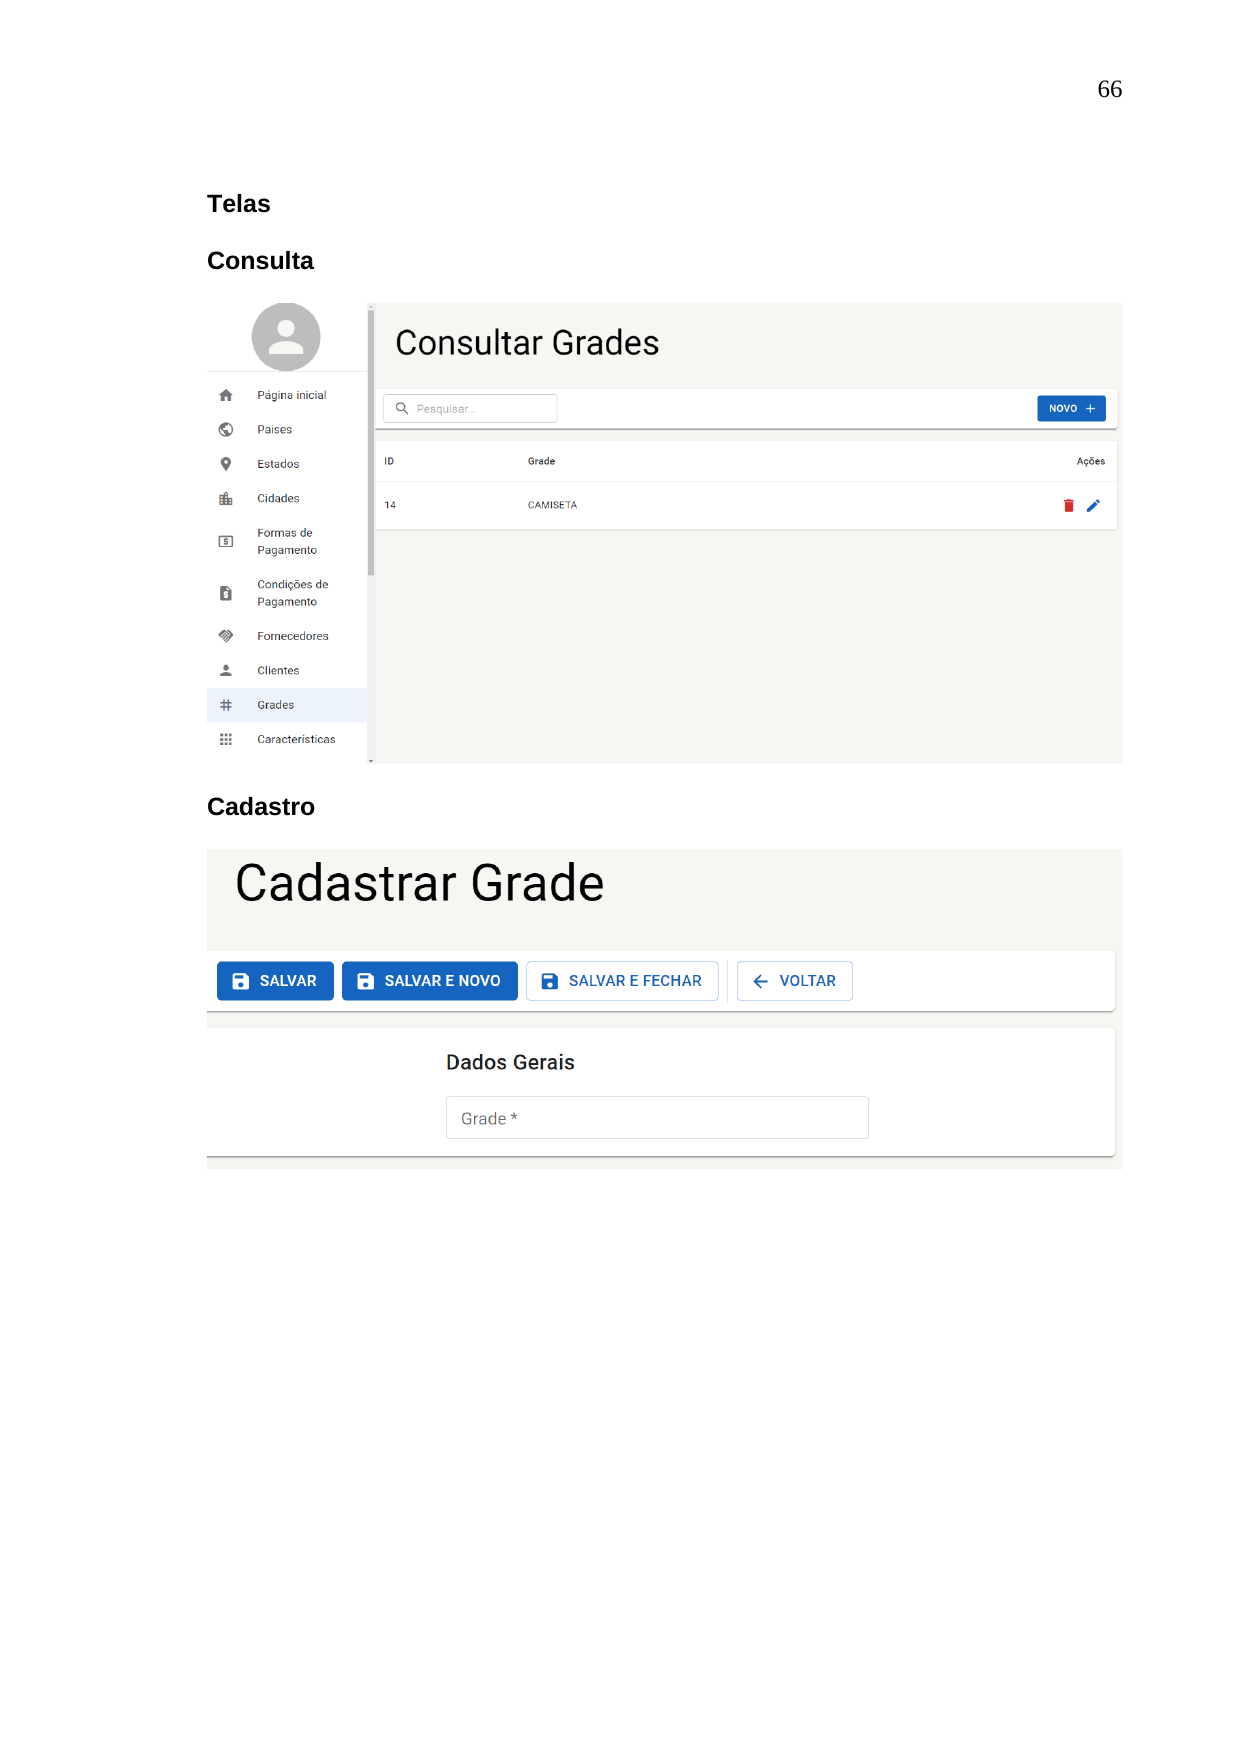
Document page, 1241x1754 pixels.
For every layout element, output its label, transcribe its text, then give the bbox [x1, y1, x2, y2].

text Telas [207, 189, 1122, 217]
picture [206, 303, 1123, 764]
text Cadastro [207, 792, 1122, 821]
picture [206, 849, 1123, 1170]
text Consulta [207, 246, 1122, 275]
